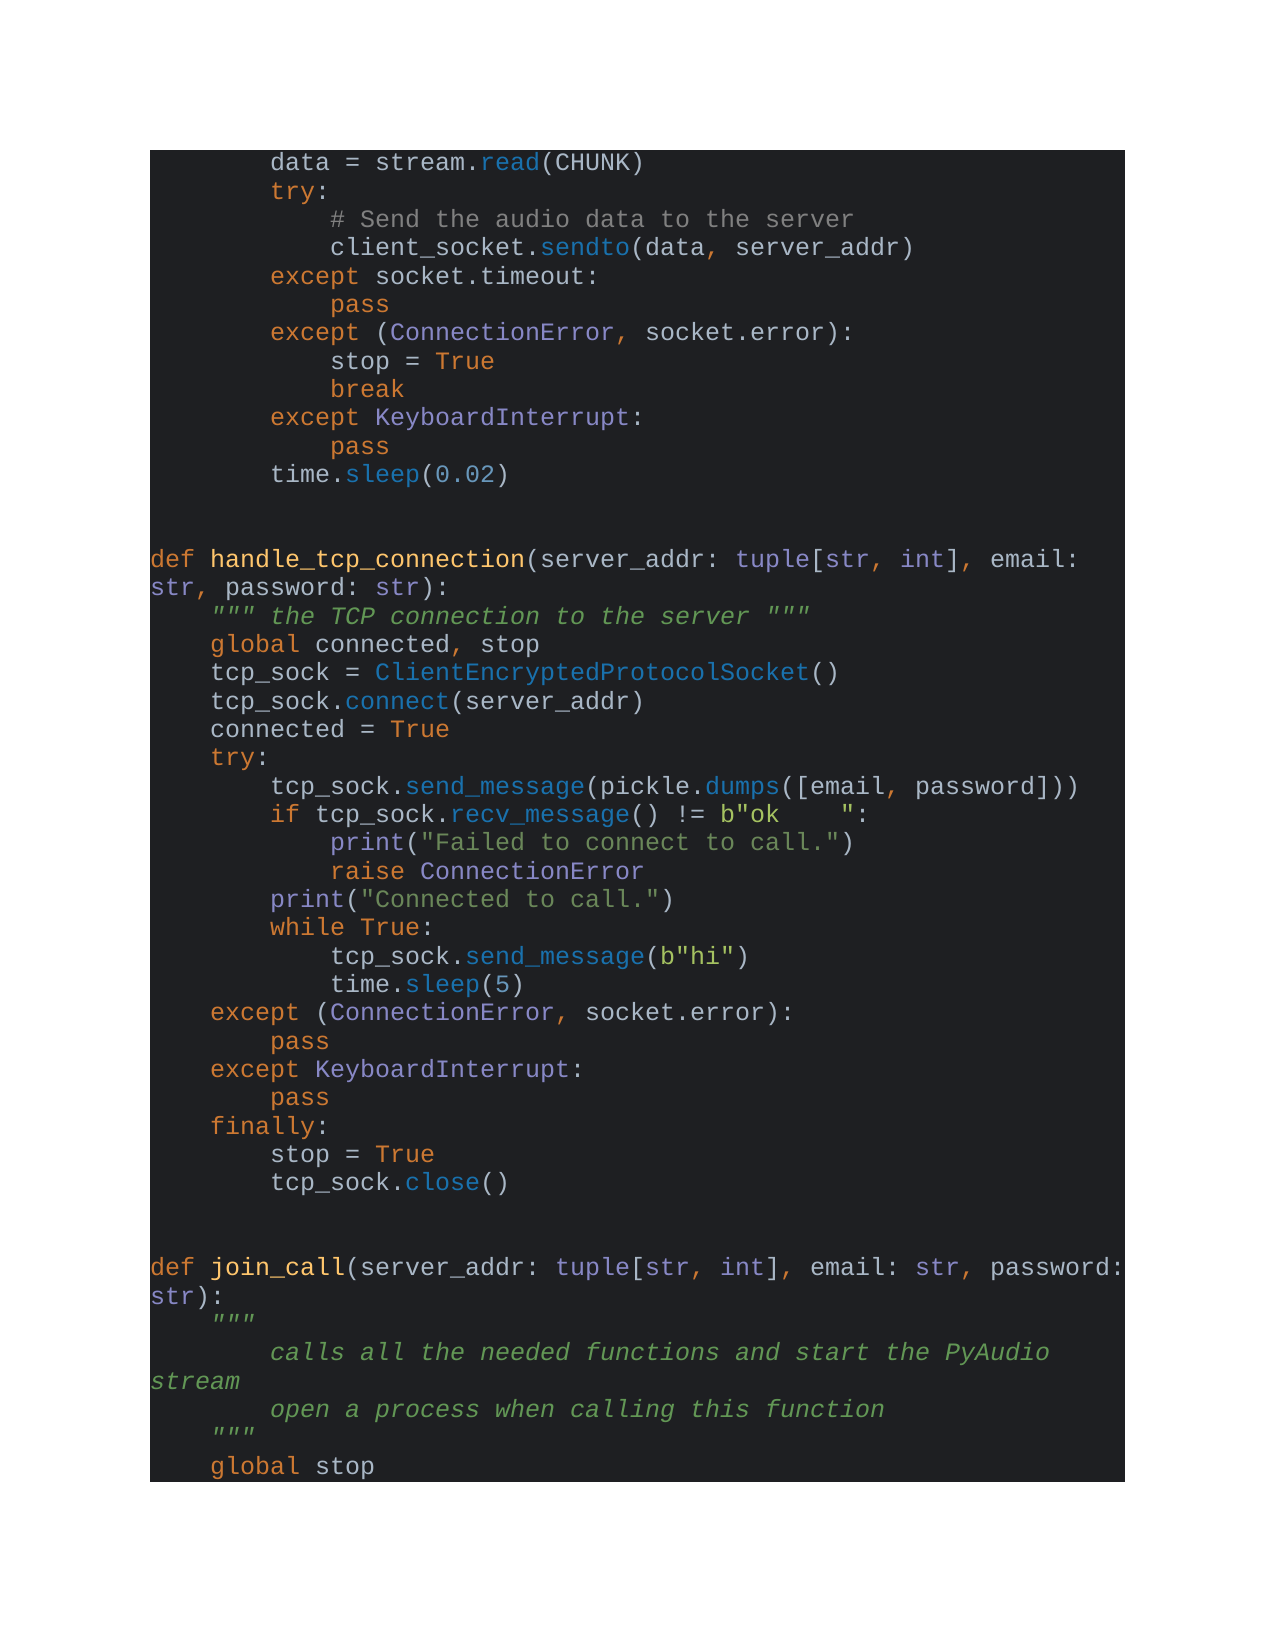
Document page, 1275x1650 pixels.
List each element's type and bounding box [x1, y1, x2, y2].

text [150, 150, 1125, 1482]
